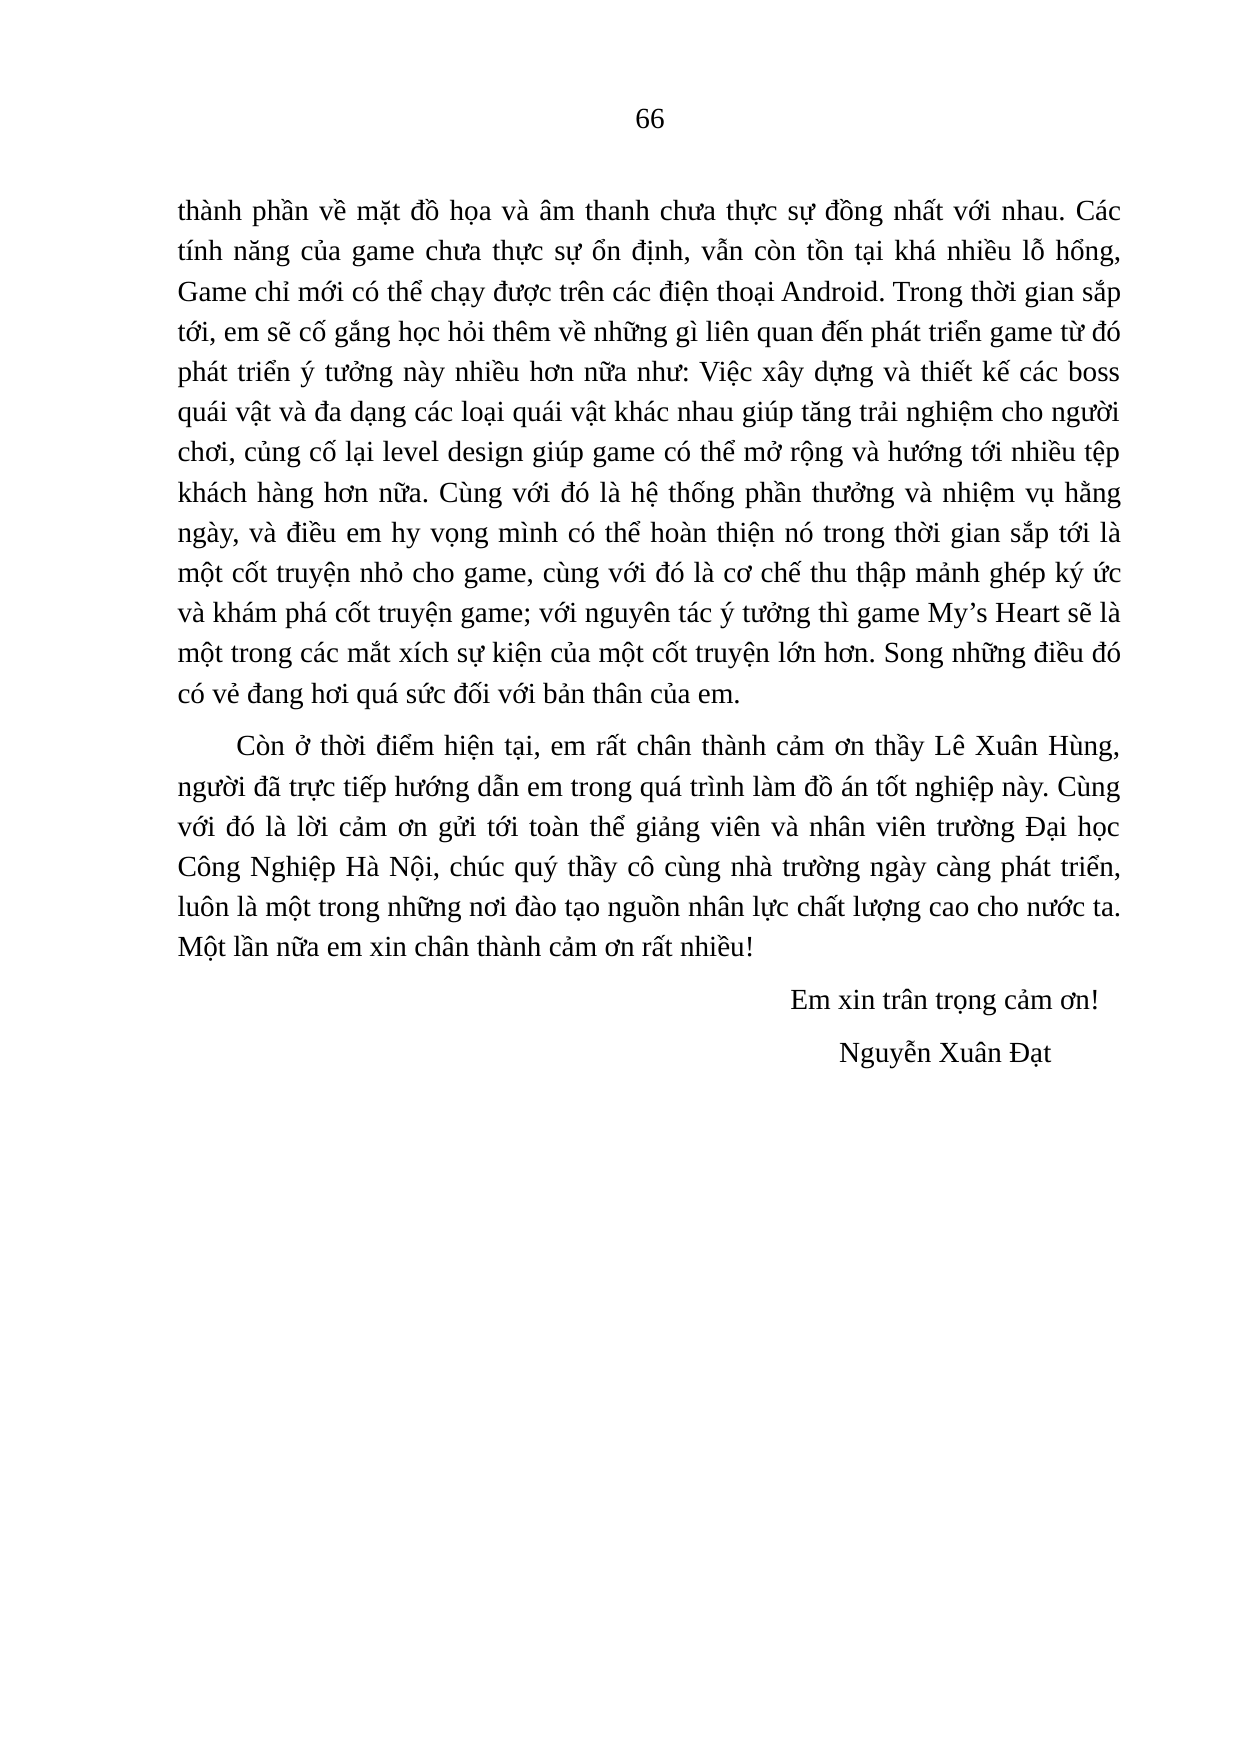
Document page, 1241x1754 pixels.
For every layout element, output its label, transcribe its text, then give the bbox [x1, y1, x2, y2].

text Nguyễn Xuân Đạt [768, 1035, 1122, 1068]
text Còn ở thời điểm hiện tại, em rất chân thành cảm ơn thầy Lê Xuân Hùng, người đã trực tiếp hướng dẫn em trong quá trình làm đồ án tốt nghiệp này. Cùng với đó là lời cảm ơn gửi tới toàn thể giảng viên và nhân viên trường Đại học Công Nghiệp Hà Nội, chúc quý thầy cô cùng nhà trường ngày càng phát triển, luôn là một trong những nơi đào tạo nguồn nhân lực chất lượng cao cho nước ta. Một lần nữa em xin chân thành cảm ơn rất nhiều! [177, 728, 1122, 963]
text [177, 193, 1122, 709]
text Em xin trân trọng cảm ơn! [768, 982, 1122, 1016]
